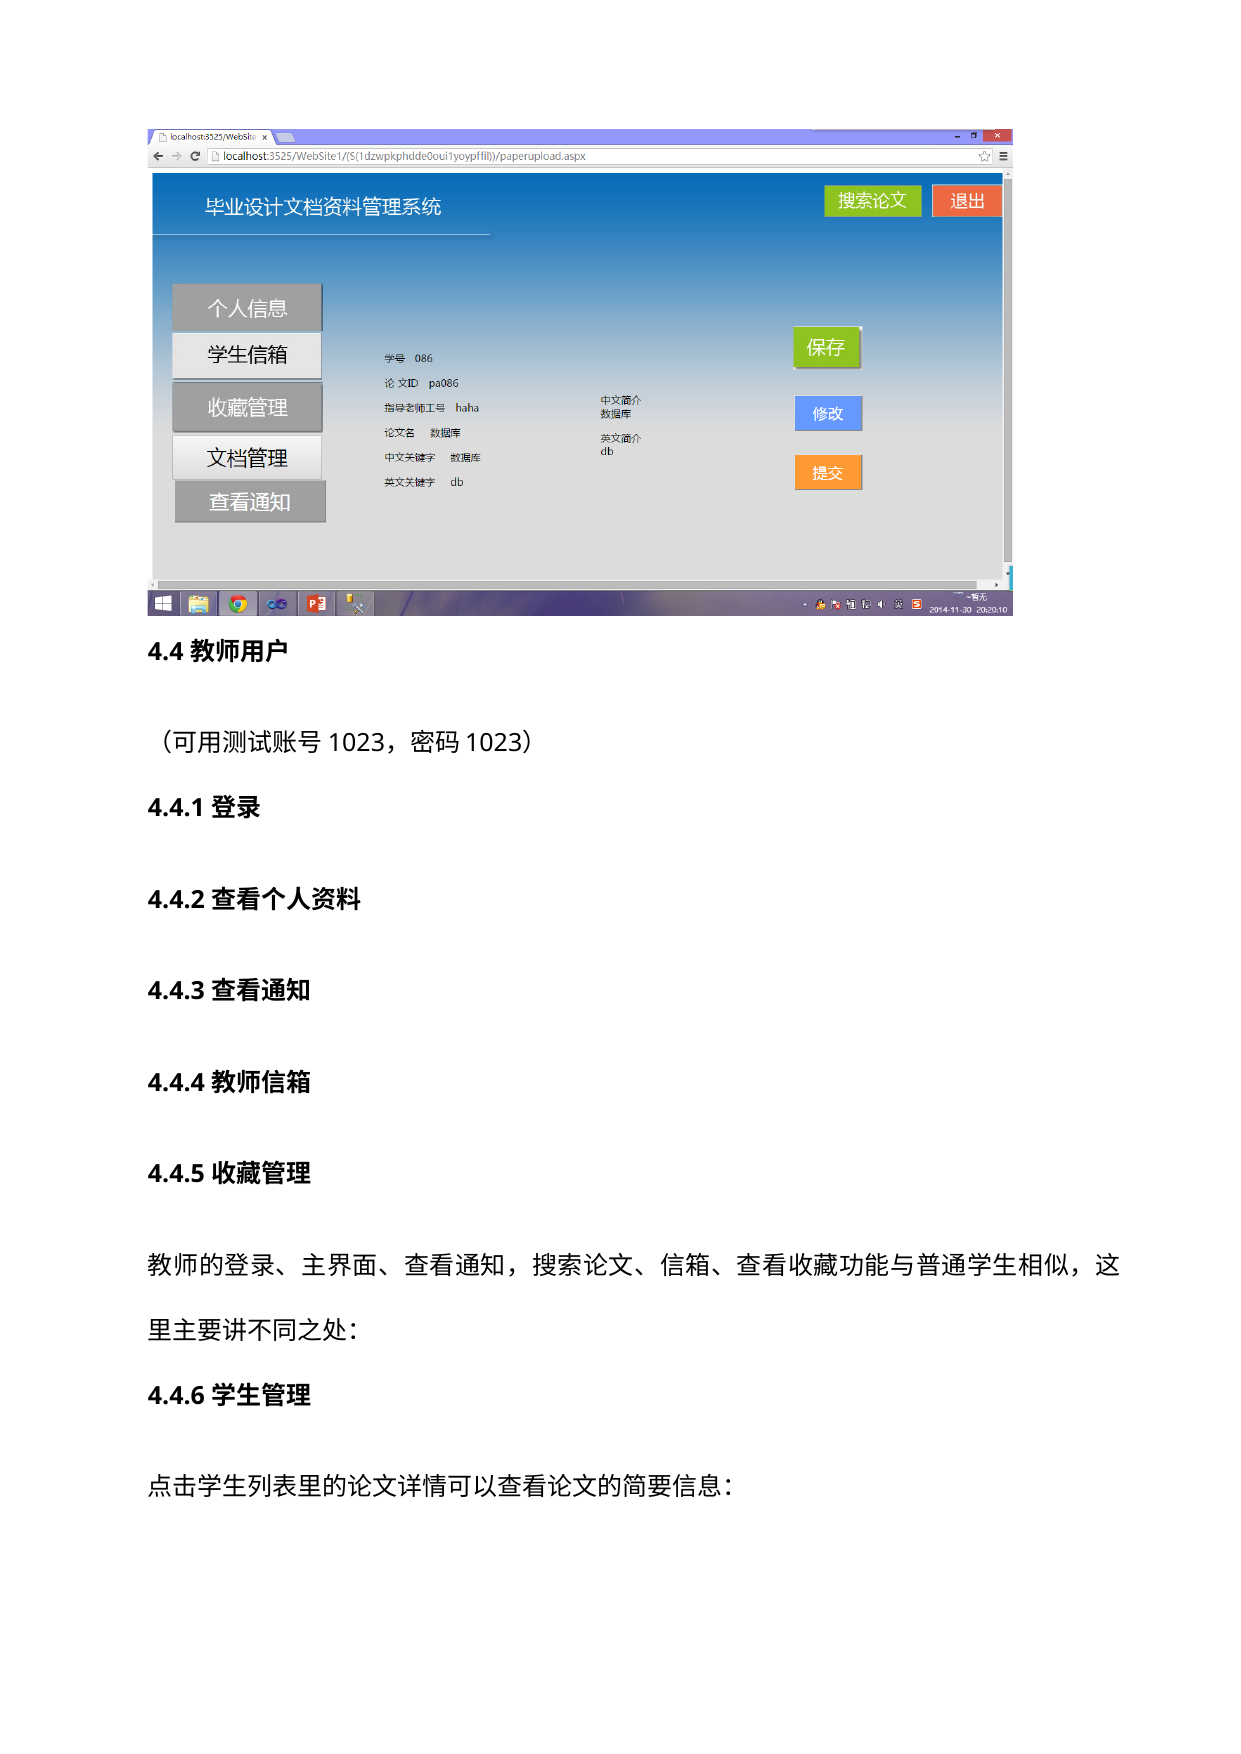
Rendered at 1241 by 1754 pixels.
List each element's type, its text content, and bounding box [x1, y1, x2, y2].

subtitle 4.4.5 收藏管理 [148, 1139, 1122, 1204]
subtitle 4.4.4 教师信箱 [148, 1048, 1122, 1113]
text 教师的登录、主界面、查看通知，搜索论文、信箱、查看收藏功能与普通学生相似，这里主要讲不同之处： [148, 1231, 1122, 1361]
picture [147, 129, 1013, 616]
text （可用测试账号1023，密码1023） [148, 708, 1122, 773]
subtitle 4.4.2 查看个人资料 [148, 865, 1122, 930]
subtitle 4.4.1 登录 [148, 773, 1122, 838]
text 点击学生列表里的论文详情可以查看论文的简要信息： [148, 1452, 1122, 1517]
subtitle 4.4.6 学生管理 [148, 1361, 1122, 1426]
subtitle 4.4 教师用户 [148, 617, 1122, 682]
subtitle 4.4.3 查看通知 [148, 956, 1122, 1021]
